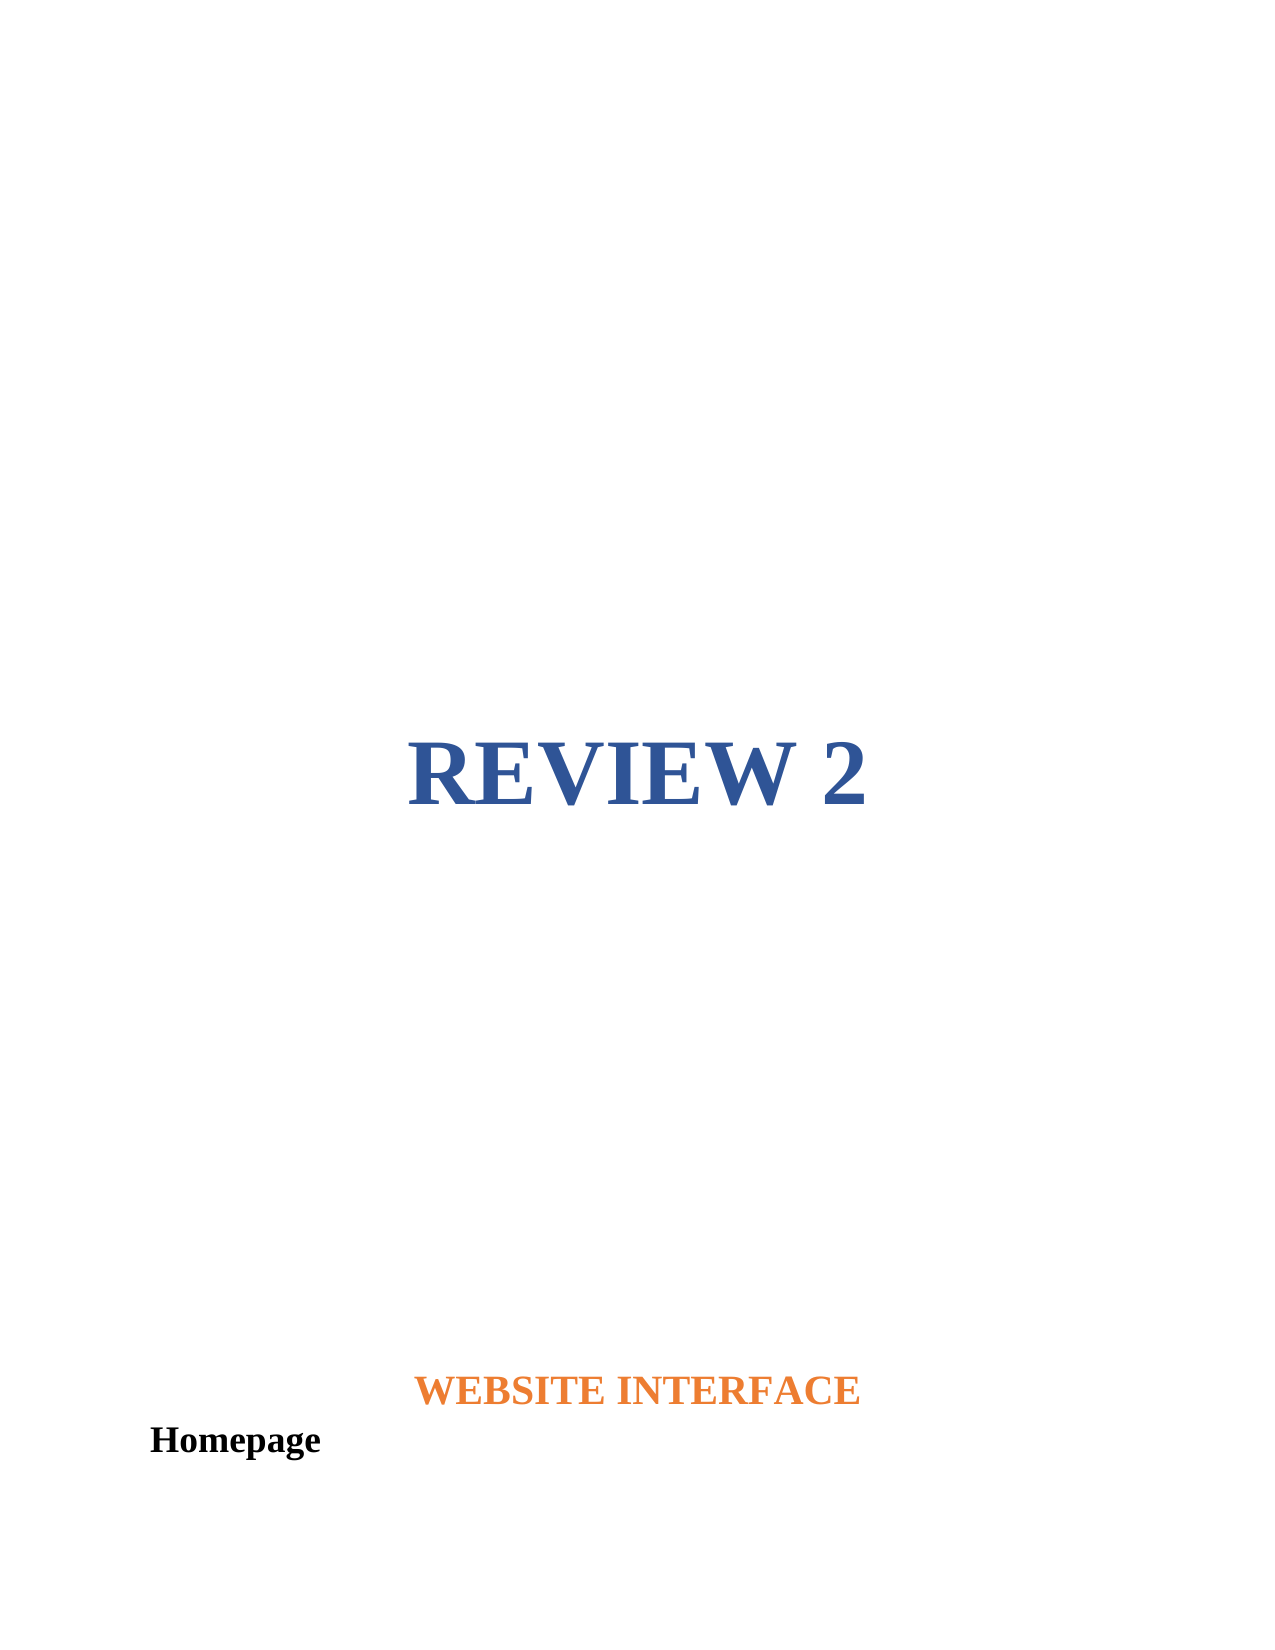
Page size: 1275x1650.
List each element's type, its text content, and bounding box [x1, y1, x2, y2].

subtitle WEBSITE INTERFACE [150, 1365, 1125, 1413]
subtitle REVIEW 2 [150, 717, 1125, 824]
subtitle Homepage [150, 1417, 1125, 1461]
